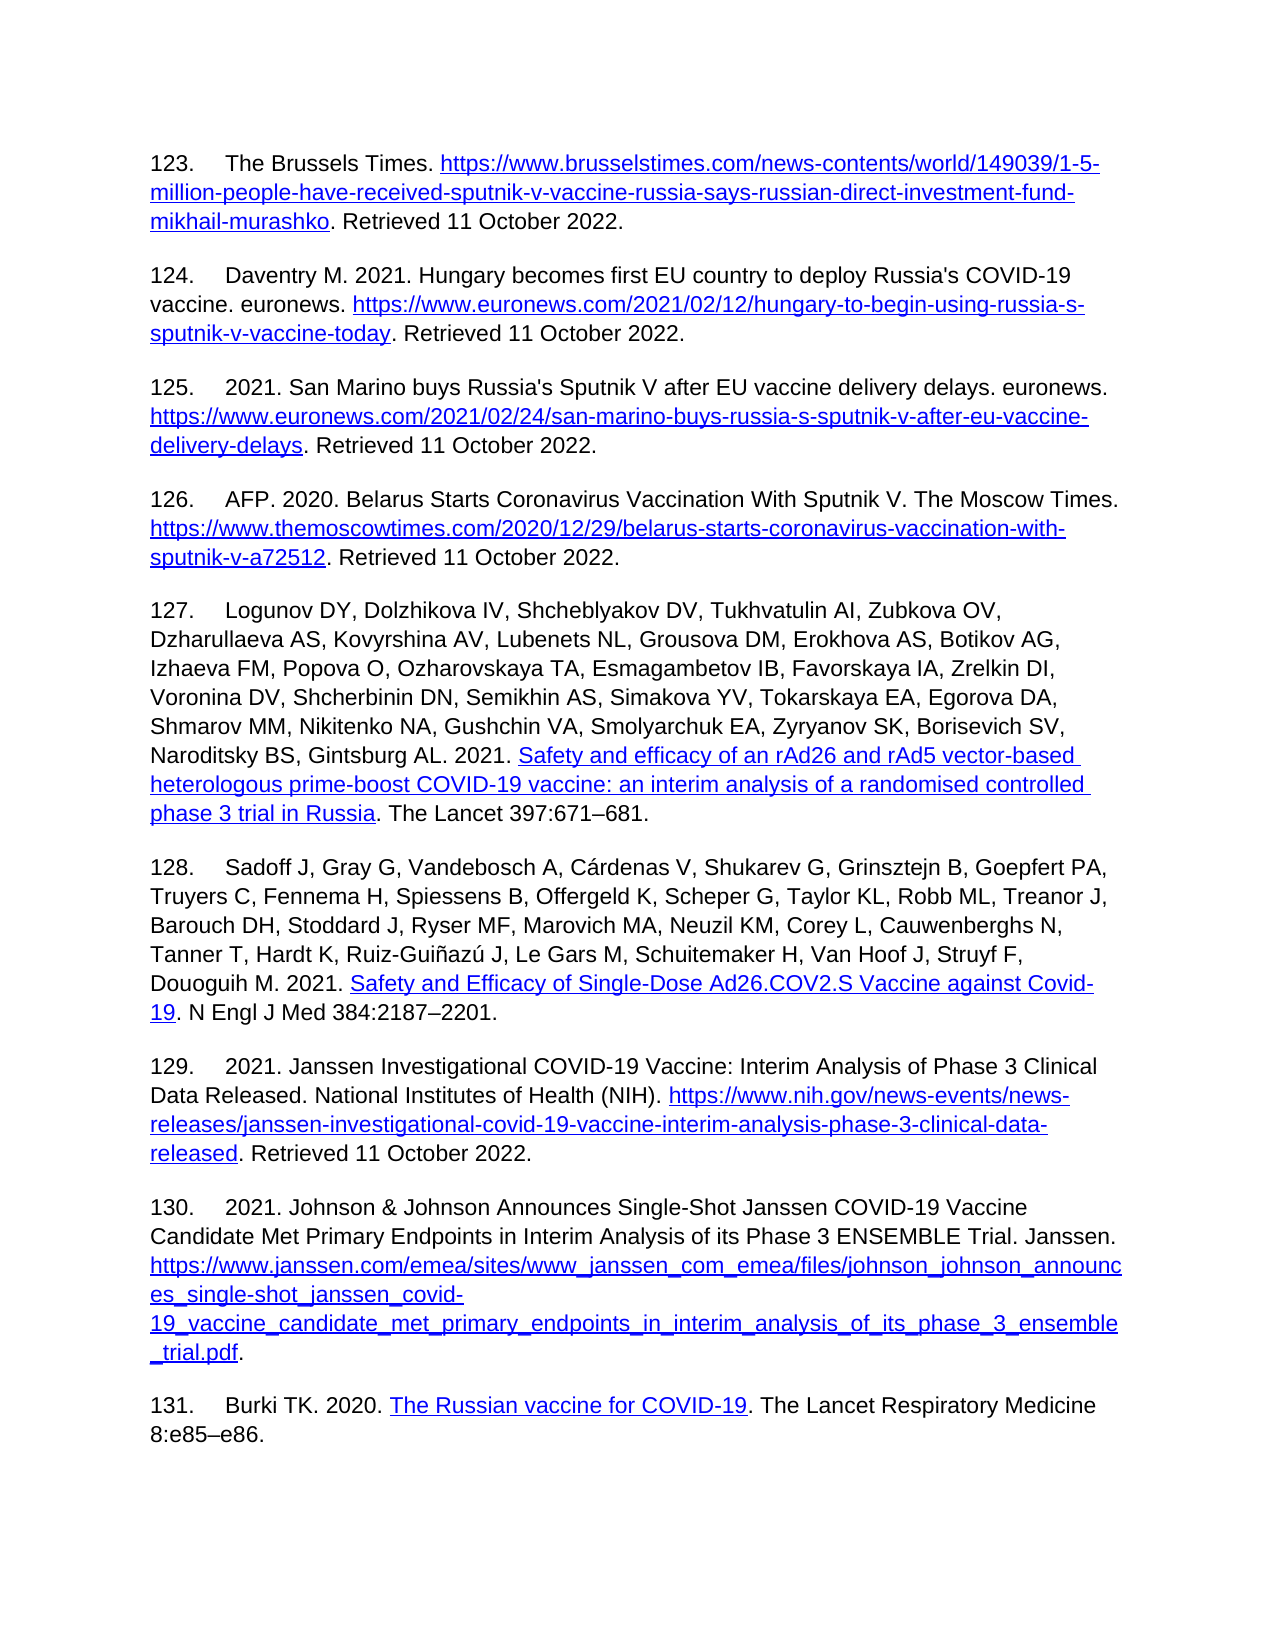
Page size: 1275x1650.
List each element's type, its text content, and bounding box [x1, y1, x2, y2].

text 125. 2021. San Marino buys Russia's Sputnik V after EU vaccine delivery delays. euronews. https://www.euronews.com/2021/02/24/san-marino-buys-russia-s-sputnik-v-after-eu-vaccine-delivery-delays. Retrieved 11 October 2022. [150, 374, 1125, 458]
text 130. 2021. Johnson & Johnson Announces Single-Shot Janssen COVID-19 Vaccine Candidate Met Primary Endpoints in Interim Analysis of its Phase 3 ENSEMBLE Trial. Janssen. https://www.janssen.com/emea/sites/www_janssen_com_emea/files/johnson_johnson_announces_single-shot_janssen_covid-19_vaccine_candidate_met_primary_endpoints_in_interim_analysis_of_its_phase_3_ensemble_trial.pdf. [150, 1194, 1125, 1365]
text 123. The Brussels Times. https://www.brusselstimes.com/news-contents/world/149039/1-5-million-people-have-received-sputnik-v-vaccine-russia-says-russian-direct-investment-fund-mikhail-murashko. Retrieved 11 October 2022. [150, 150, 1125, 234]
text 127. Logunov DY, Dolzhikova IV, Shcheblyakov DV, Tukhvatulin AI, Zubkova OV, Dzharullaeva AS, Kovyrshina AV, Lubenets NL, Grousova DM, Erokhova AS, Botikov AG, Izhaeva FM, Popova O, Ozharovskaya TA, Esmagambetov IB, Favorskaya IA, Zrelkin DI, Voronina DV, Shcherbinin DN, Semikhin AS, Simakova YV, Tokarskaya EA, Egorova DA, Shmarov MM, Nikitenko NA, Gushchin VA, Smolyarchuk EA, Zyryanov SK, Borisevich SV, Naroditsky BS, Gintsburg AL. 2021. Safety and efficacy of an rAd26 and rAd5 vector-based heterologous prime-boost COVID-19 vaccine: an interim analysis of a randomised controlled phase 3 trial in Russia. The Lancet 397:671–681. [150, 597, 1125, 827]
text 124. Daventry M. 2021. Hungary becomes first EU country to deploy Russia's COVID-19 vaccine. euronews. https://www.euronews.com/2021/02/12/hungary-to-begin-using-russia-s-sputnik-v-vaccine-today. Retrieved 11 October 2022. [150, 262, 1125, 346]
text 131. Burki TK. 2020. The Russian vaccine for COVID-19. The Lancet Respiratory Medicine 8:e85–e86. [150, 1392, 1125, 1448]
text 128. Sadoff J, Gray G, Vandebosch A, Cárdenas V, Shukarev G, Grinsztejn B, Goepfert PA, Truyers C, Fennema H, Spiessens B, Offergeld K, Scheper G, Taylor KL, Robb ML, Treanor J, Barouch DH, Stoddard J, Ryser MF, Marovich MA, Neuzil KM, Corey L, Cauwenberghs N, Tanner T, Hardt K, Ruiz-Guiñazú J, Le Gars M, Schuitemaker H, Van Hoof J, Struyf F, Douoguih M. 2021. Safety and Efficacy of Single-Dose Ad26.COV2.S Vaccine against Covid-19. N Engl J Med 384:2187–2201. [150, 854, 1125, 1025]
text 129. 2021. Janssen Investigational COVID-19 Vaccine: Interim Analysis of Phase 3 Clinical Data Released. National Institutes of Health (NIH). https://www.nih.gov/news-events/news-releases/janssen-investigational-covid-19-vaccine-interim-analysis-phase-3-clinical-data-released. Retrieved 11 October 2022. [150, 1053, 1125, 1166]
text 126. AFP. 2020. Belarus Starts Coronavirus Vaccination With Sputnik V. The Moscow Times. https://www.themoscowtimes.com/2020/12/29/belarus-starts-coronavirus-vaccination-with-sputnik-v-a72512. Retrieved 11 October 2022. [150, 486, 1125, 570]
